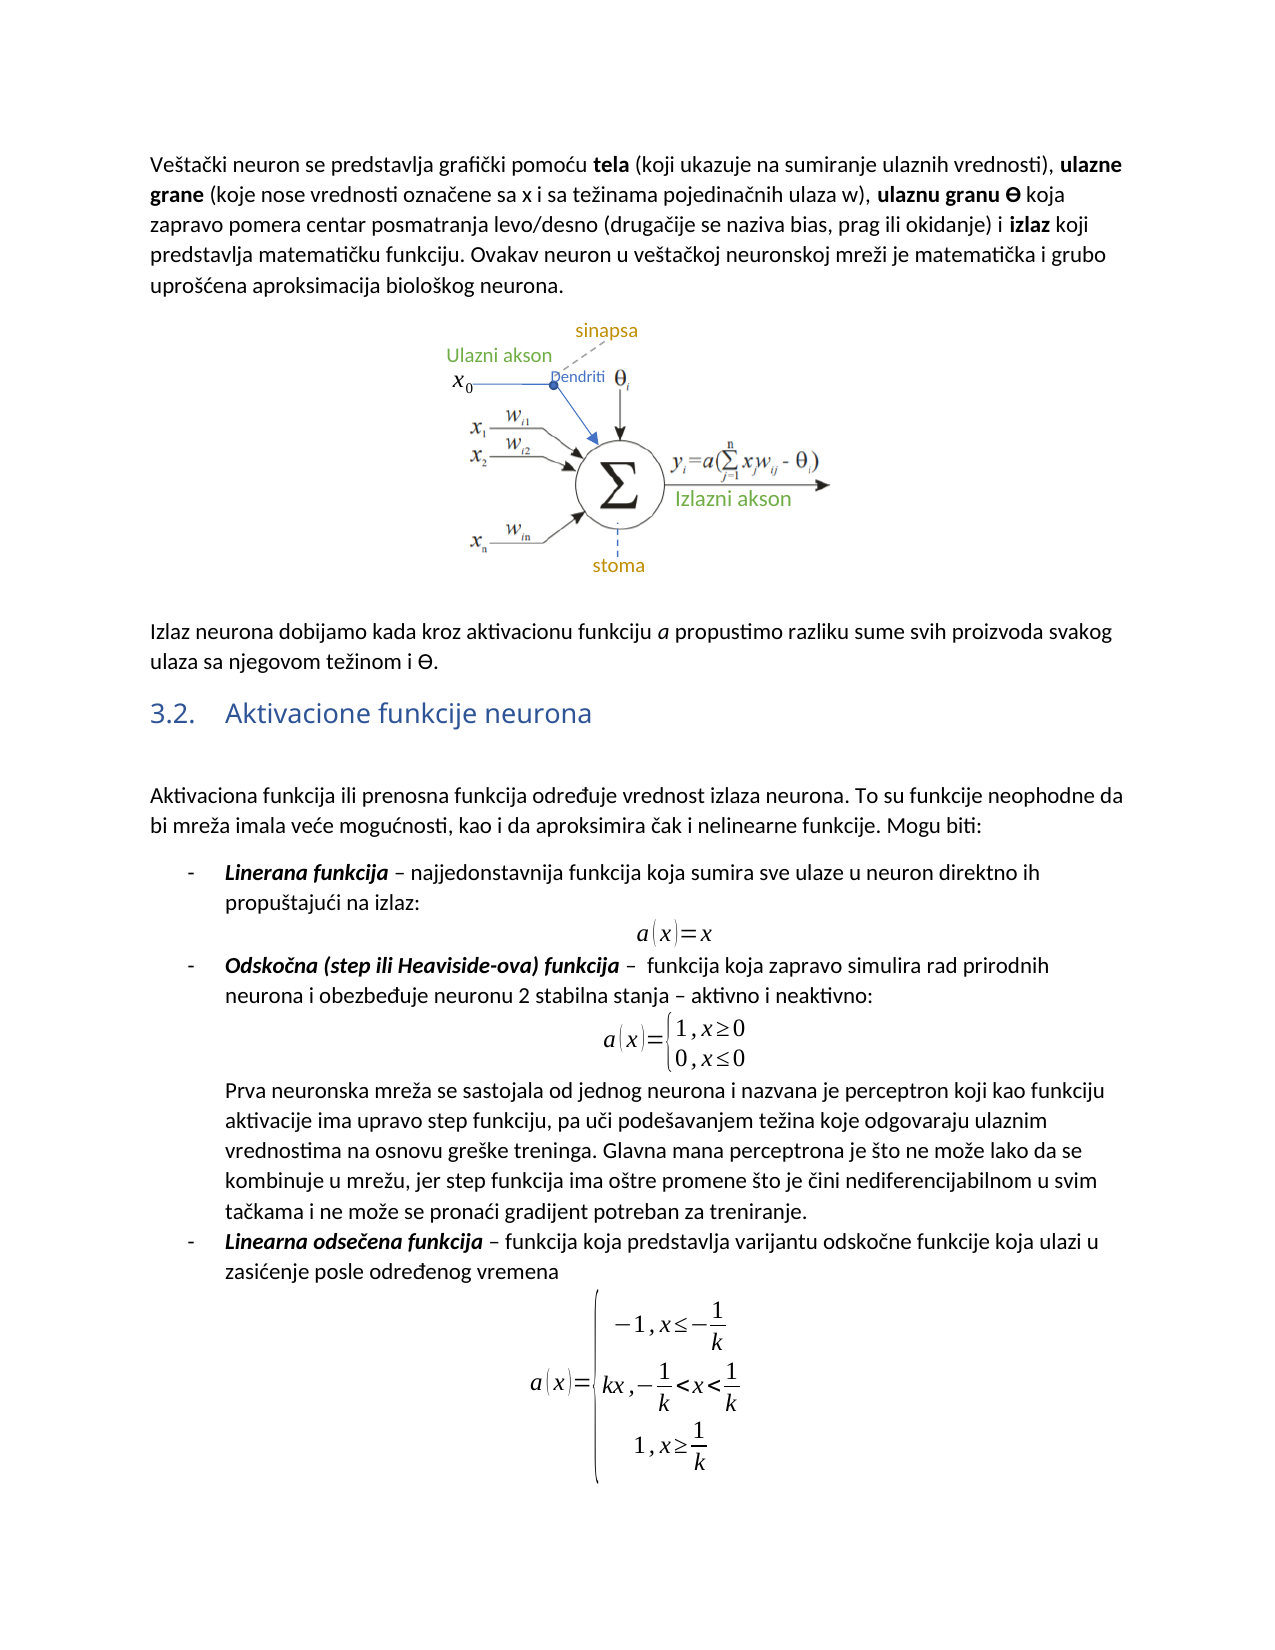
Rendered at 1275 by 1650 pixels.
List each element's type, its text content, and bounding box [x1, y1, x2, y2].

list Linearna odsečena funkcija – funkcija koja predstavlja varijantu odskočne funkcije koja ulazi u zasićenje posle određenog vremena [187, 1227, 1125, 1285]
picture [456, 356, 849, 570]
list Odskočna (step ili Heaviside-ova) funkcija – funkcija koja zapravo simulira rad prirodnih neurona i obezbeđuje neuronu 2 stabilna stanja – aktivno i neaktivno: [187, 951, 1125, 1009]
text Veštački neuron se predstavlja grafički pomoću tela (koji ukazuje na sumiranje ulaznih vrednosti), ulazne grane (koje nose vrednosti označene sa x i sa težinama pojedinačnih ulaza w), ulaznu granu ϴ koja zapravo pomera centar posmatranja levo/desno (drugačije se naziva bias, prag ili okidanje) i izlaz koji predstavlja matematičku funkciju. Ovakav neuron u veštačkoj neuronskoj mreži je matematička i grubo uprošćena aproksimacija biološkog neurona. [150, 150, 1125, 299]
subtitle Aktivacione funkcije neurona [150, 694, 1125, 731]
list Prva neuronska mreža se sastojala od jednog neurona i nazvana je perceptron koji kao funkciju aktivacije ima upravo step funkciju, pa uči podešavanjem težina koje odgovaraju ulaznim vrednostima na osnovu greške treninga. Glavna mana perceptrona je što ne može lako da se kombinuje u mrežu, jer step funkcija ima oštre promene što je čini nediferencijabilnom u svim tačkama i ne može se pronaći gradijent potreban za treniranje. [225, 1076, 1125, 1225]
text Aktivaciona funkcija ili prenosna funkcija određuje vrednost izlaza neurona. To su funkcije neophodne da bi mreža imala veće mogućnosti, kao i da aproksimira čak i nelinearne funkcije. Mogu biti: [150, 781, 1125, 839]
text Izlaz neurona dobijamo kada kroz aktivacionu funkciju a propustimo razliku sume svih proizvoda svakog ulaza sa njegovom težinom i ϴ. [150, 318, 1125, 675]
list Linerana funkcija – najjedonstavnija funkcija koja sumira sve ulaze u neuron direktno ih propuštajući na izlaz: [187, 858, 1125, 916]
